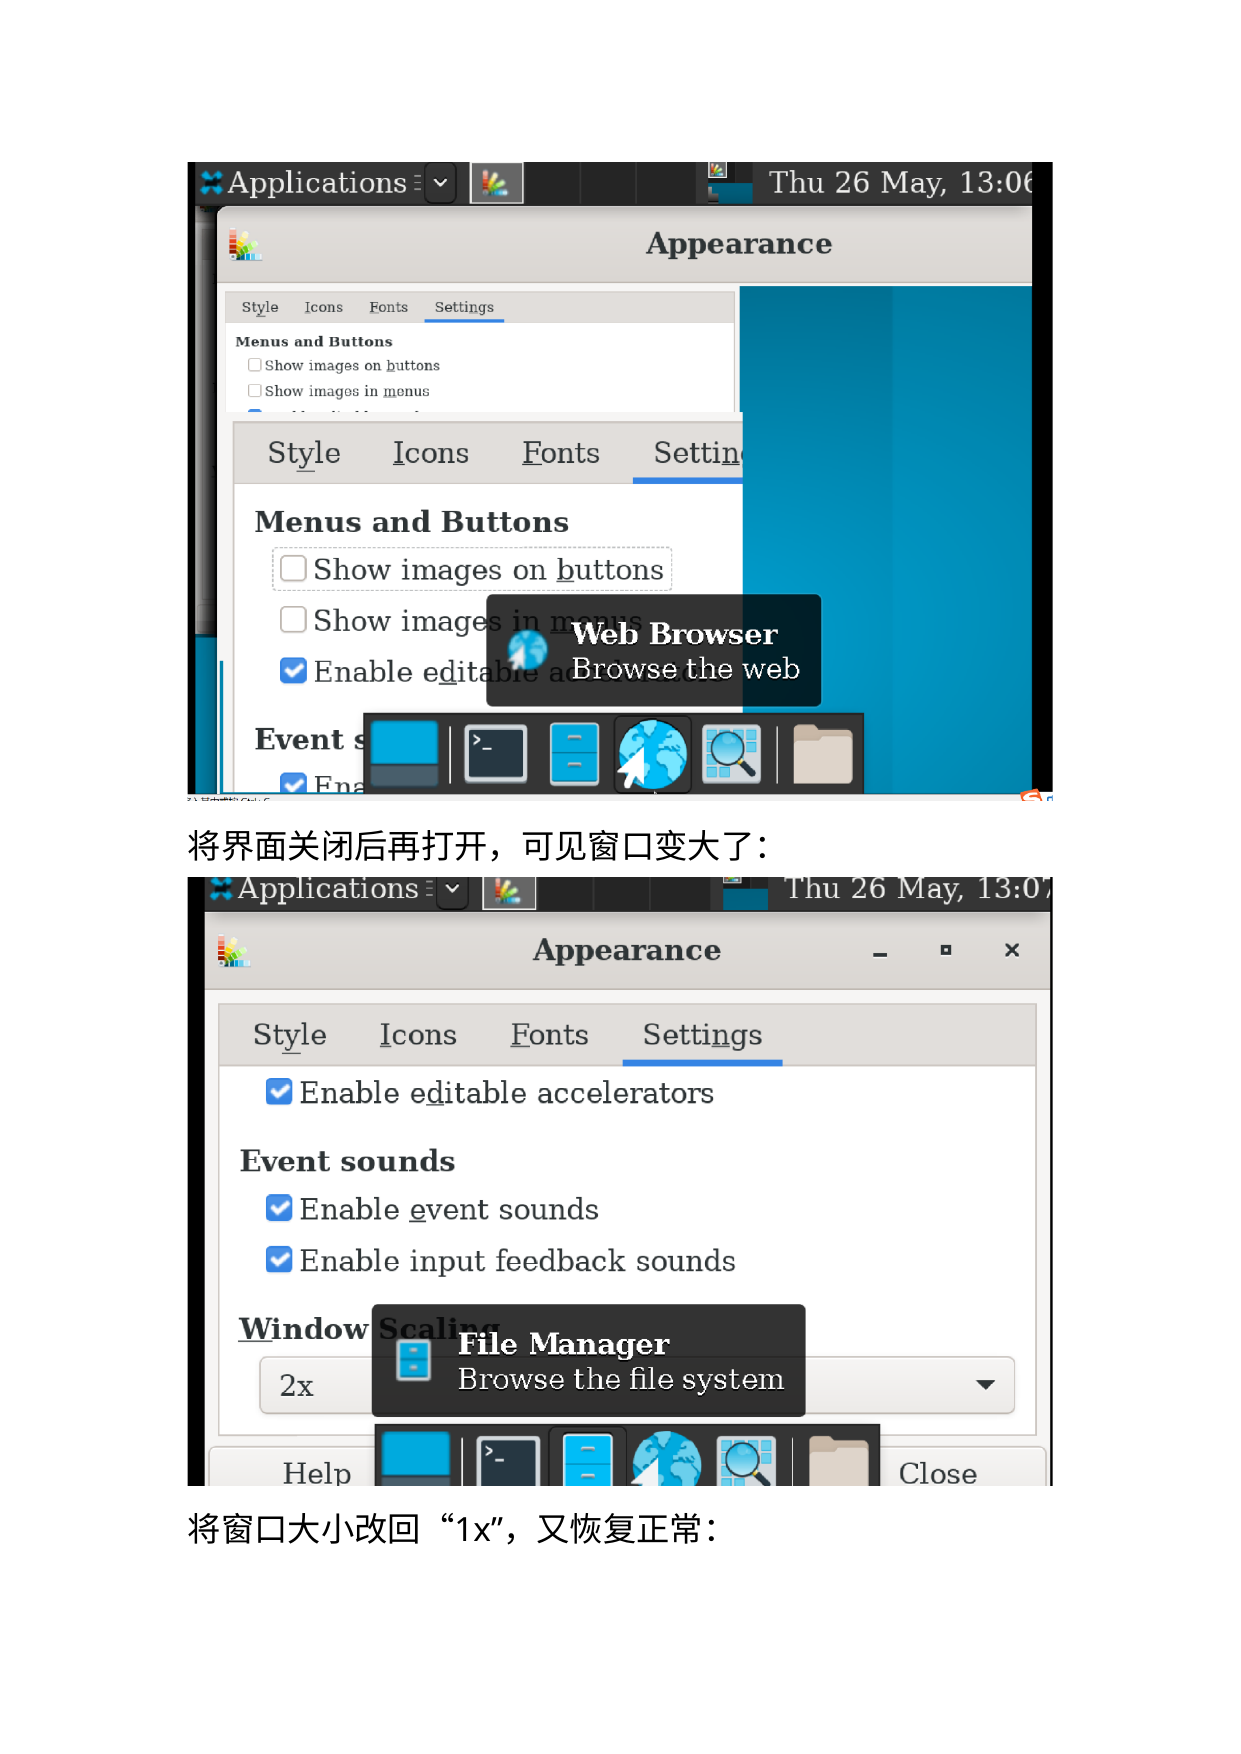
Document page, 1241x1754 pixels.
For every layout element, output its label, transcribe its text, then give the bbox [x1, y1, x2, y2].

picture [671, 1463, 696, 1486]
picture [187, 877, 1053, 1486]
text 将窗口大小改回“1x”，又恢复正常： [187, 1494, 1053, 1559]
picture [187, 162, 1053, 801]
picture [581, 1474, 594, 1478]
text 将界面关闭后再打开，可见窗口变大了： [187, 812, 1053, 877]
